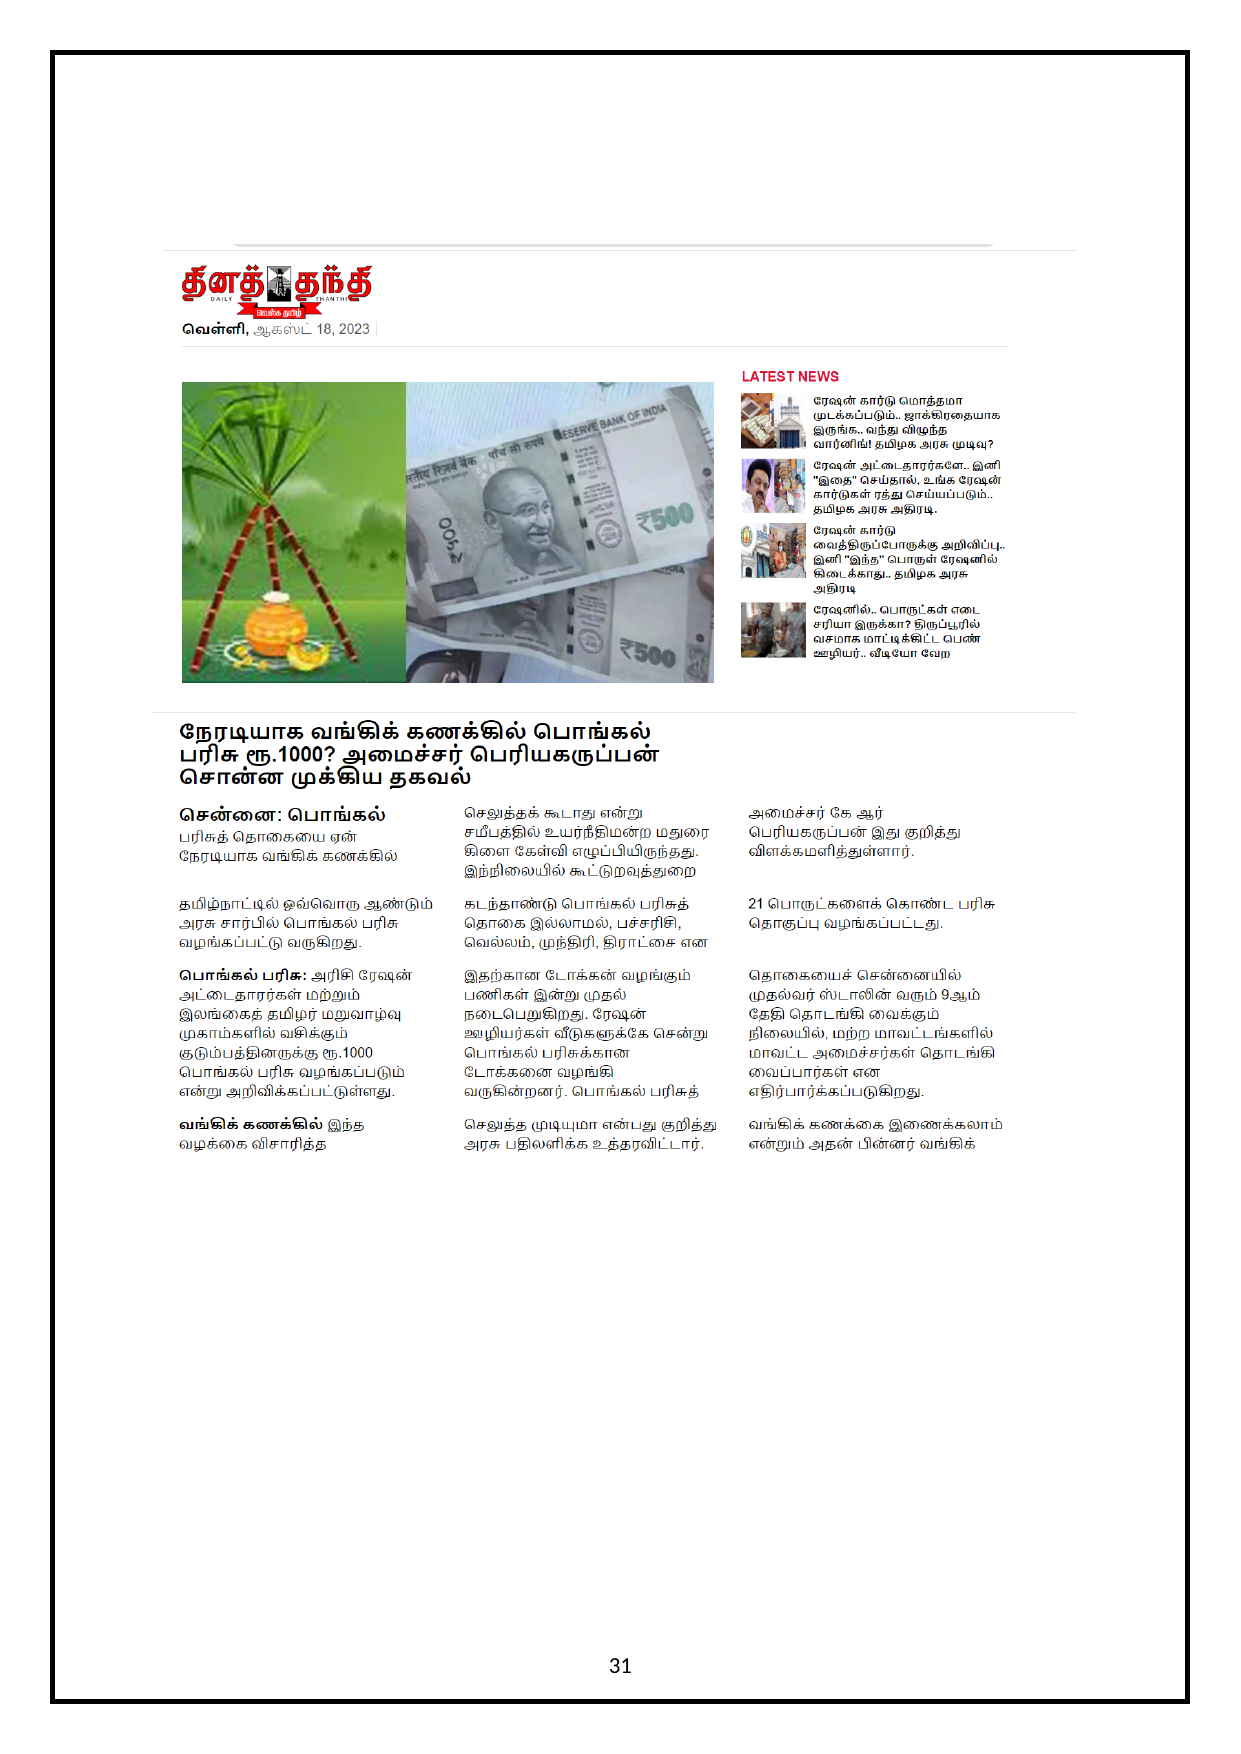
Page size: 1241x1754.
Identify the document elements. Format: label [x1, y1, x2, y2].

picture [162, 244, 1077, 691]
picture [151, 709, 1076, 1152]
